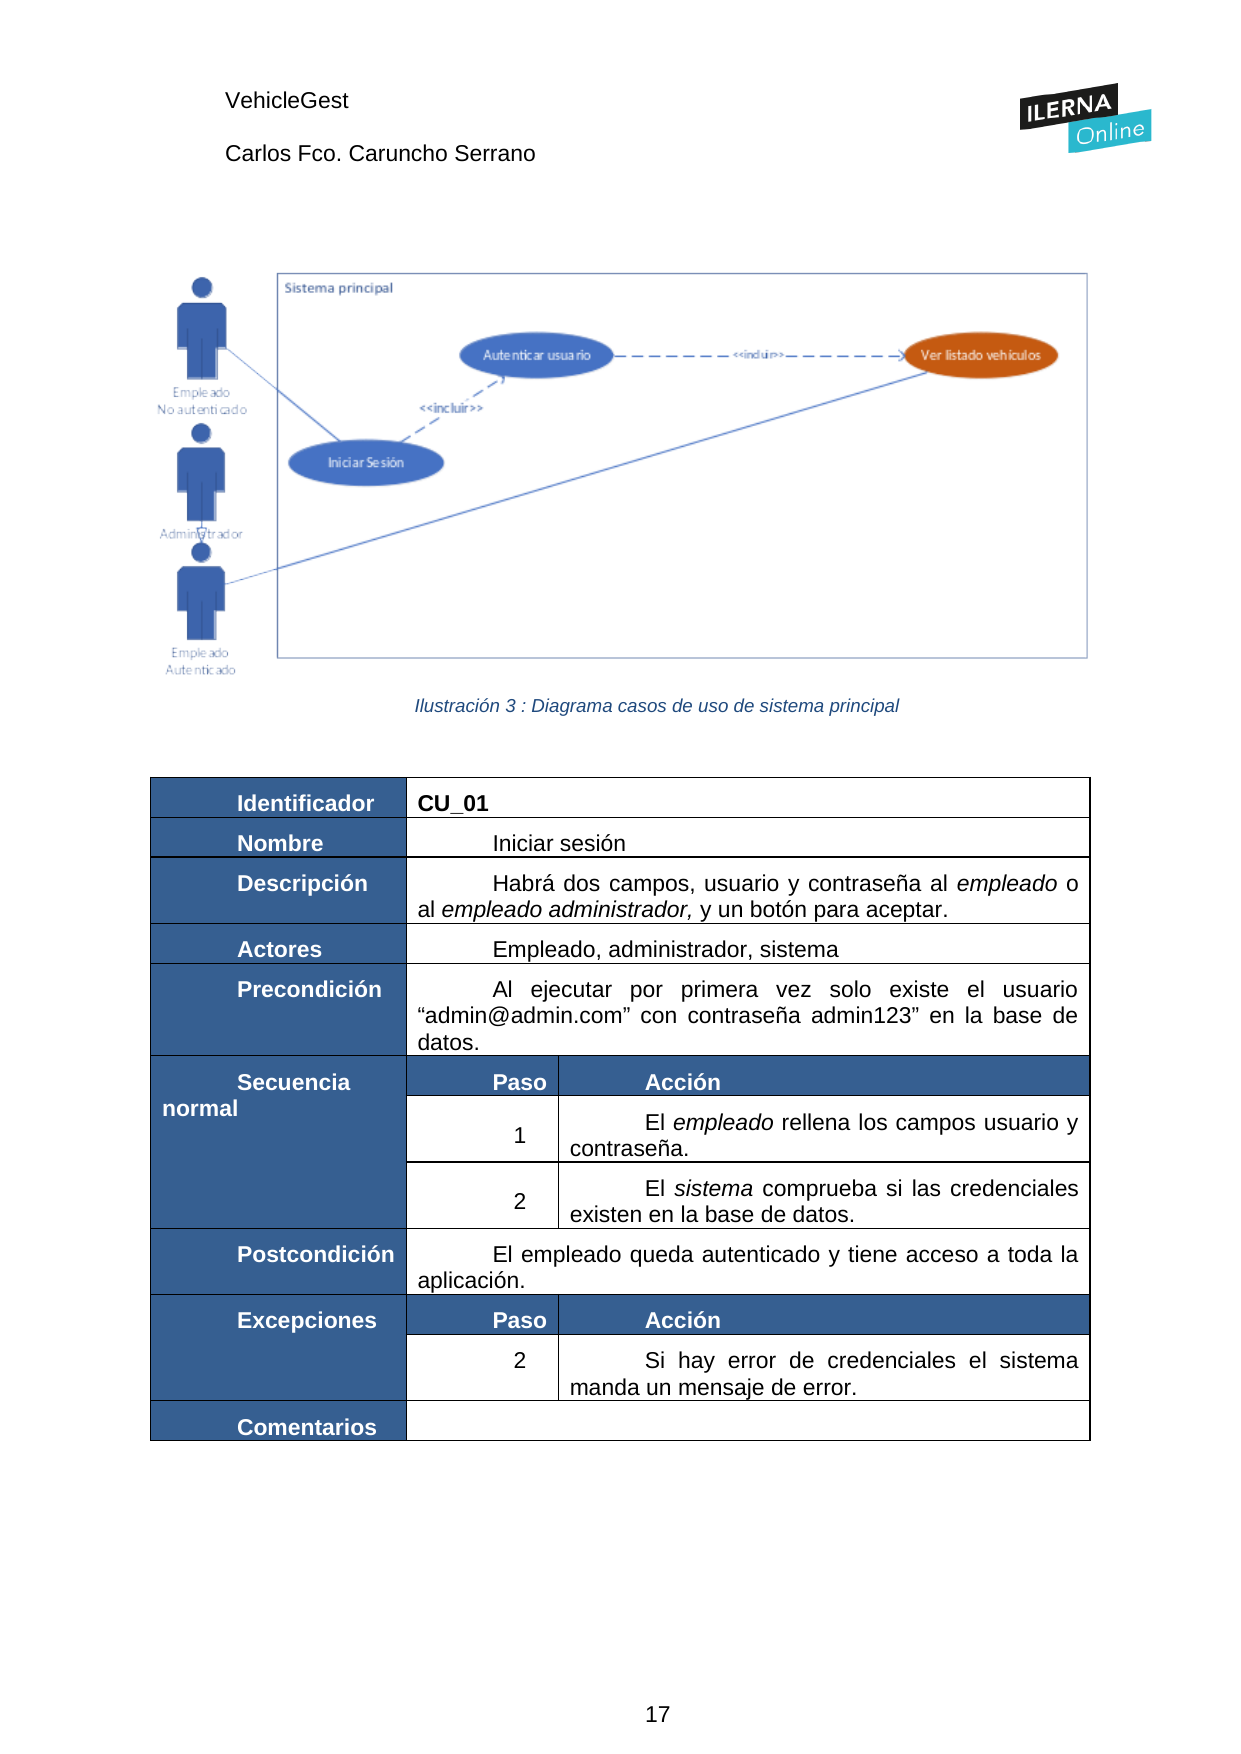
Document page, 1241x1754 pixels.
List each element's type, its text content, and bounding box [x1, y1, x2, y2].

table_cell Acción [559, 1295, 1089, 1334]
table_cell Acción [559, 1056, 1089, 1095]
text Ilustración 3 : Diagrama casos de uso de sistema principal [150, 695, 1090, 716]
table_cell Comentarios [151, 1401, 406, 1440]
table_cell 2 [407, 1335, 558, 1400]
table_cell Secuencia normal [151, 1056, 406, 1228]
table_cell El empleado queda autenticado y tiene acceso a toda la aplicación. [407, 1229, 1089, 1294]
table_cell Excepciones [151, 1295, 406, 1400]
table_cell Actores [151, 924, 406, 963]
table_cell Habrá dos campos, usuario y contraseña al empleado o al empleado administrador, y un botón para aceptar. [407, 858, 1089, 923]
table_cell Nombre [151, 818, 406, 856]
table_cell Paso [407, 1295, 558, 1334]
picture [1020, 83, 1152, 153]
table_cell Postcondición [151, 1229, 406, 1294]
table_cell 1 [407, 1096, 558, 1161]
table_cell [407, 1401, 1089, 1440]
table_cell Descripción [151, 858, 406, 923]
table_cell 2 [407, 1163, 558, 1228]
table_cell Al ejecutar por primera vez solo existe el usuario “admin@admin.com” con contraseña admin123” en la base de datos. [407, 964, 1089, 1055]
table_cell Precondición [151, 964, 406, 1055]
table_cell El empleado rellena los campos usuario y contraseña. [559, 1096, 1089, 1161]
table_cell Empleado, administrador, sistema [407, 924, 1089, 963]
table_cell Si hay error de credenciales el sistema manda un mensaje de error. [559, 1335, 1089, 1400]
table_header [407, 778, 1089, 817]
table_cell El sistema comprueba si las credenciales existen en la base de datos. [559, 1163, 1089, 1228]
table_header Identificador [151, 778, 406, 817]
table_cell Iniciar sesión [407, 818, 1089, 856]
table_cell Paso [407, 1056, 558, 1095]
